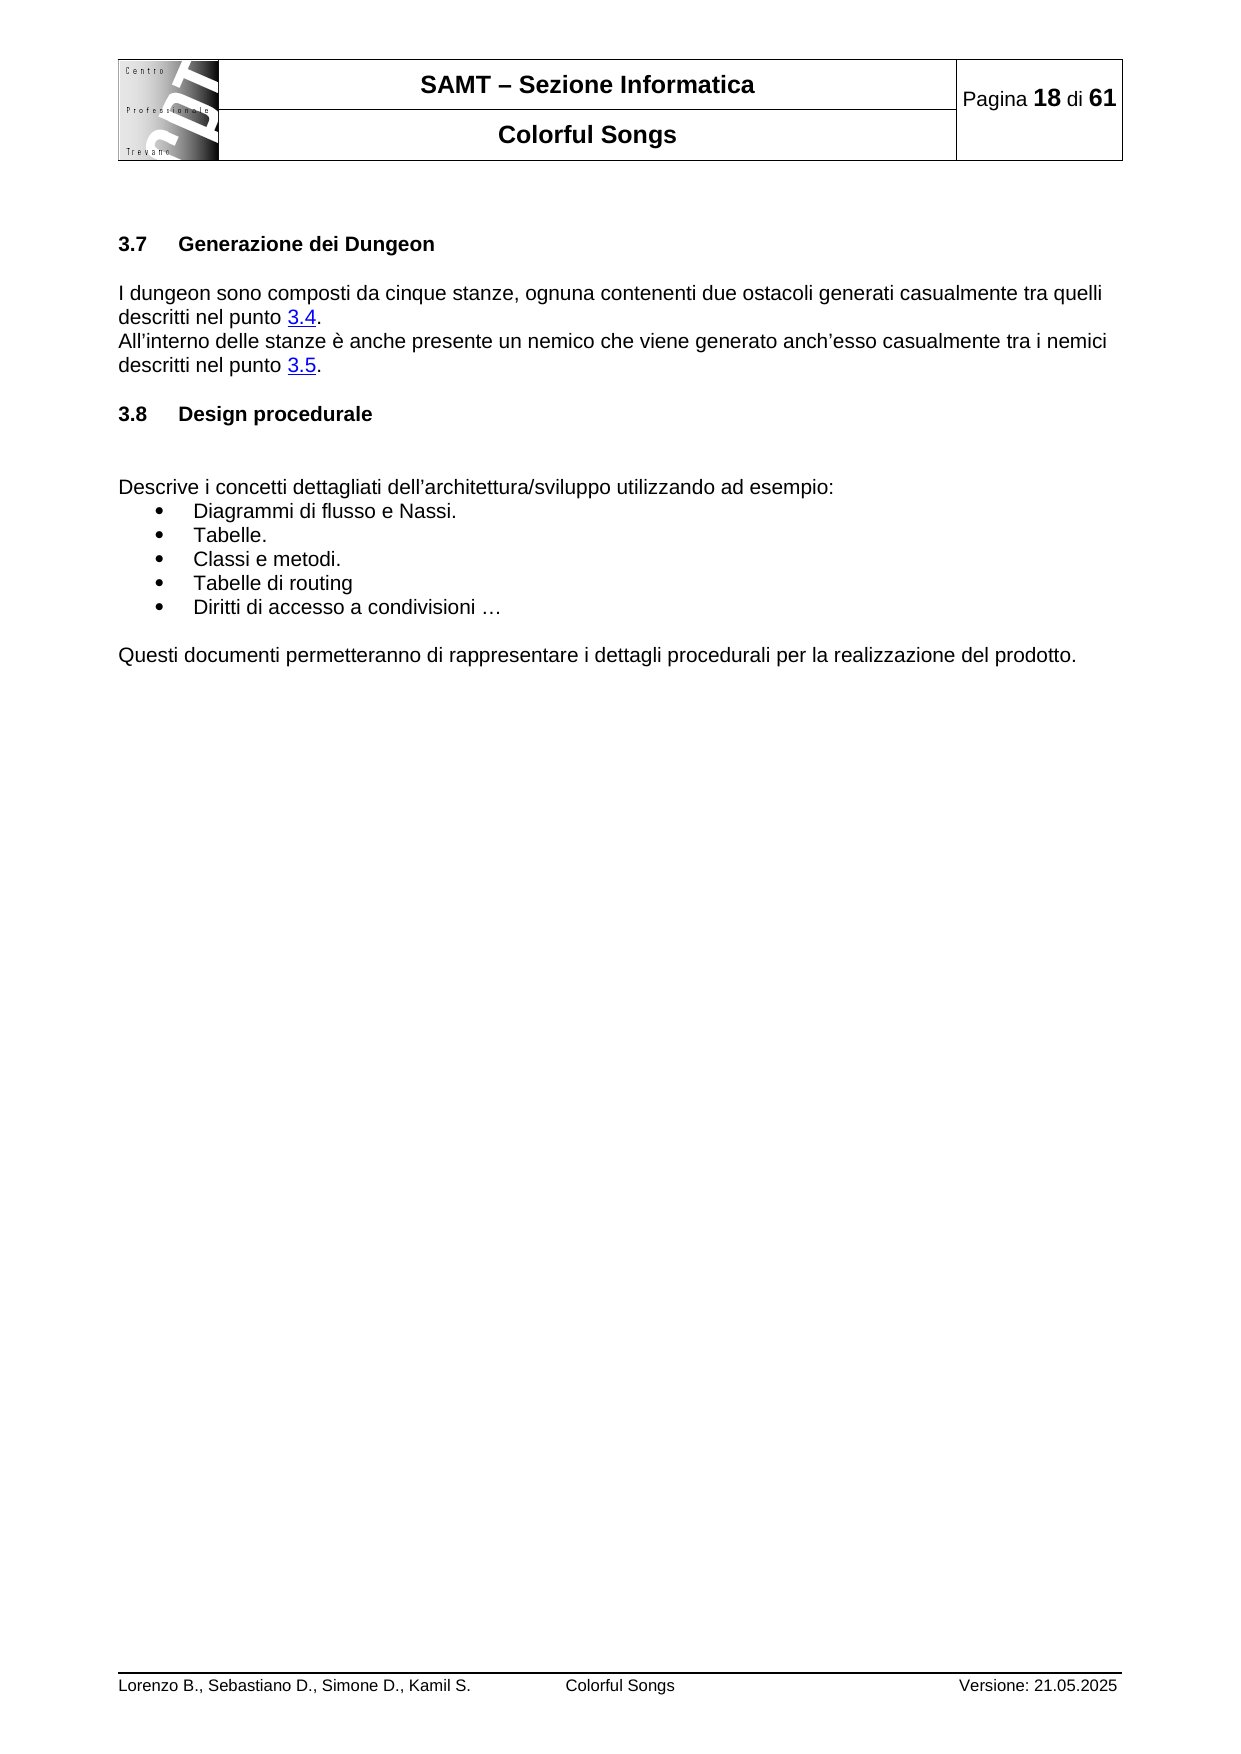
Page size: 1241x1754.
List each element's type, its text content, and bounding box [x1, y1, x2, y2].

subtitle Design procedurale [118, 402, 1122, 426]
list Classi e metodi. [156, 547, 1122, 571]
list Diagrammi di flusso e Nassi. [156, 498, 1122, 522]
text Questi documenti permetteranno di rappresentare i dettagli procedurali per la realizzazione del prodotto. [118, 643, 1122, 667]
text All’interno delle stanze è anche presente un nemico che viene generato anch’esso casualmente tra i nemici descritti nel punto 3.5. [118, 329, 1122, 377]
text Descrive i concetti dettagliati dell’architettura/sviluppo utilizzando ad esempio: [118, 474, 1122, 498]
list Tabelle. [156, 522, 1122, 547]
picture [118, 60, 219, 160]
subtitle Generazione dei Dungeon [118, 232, 1122, 256]
text I dungeon sono composti da cinque stanze, ognuna contenenti due ostacoli generati casualmente tra quelli descritti nel punto 3.4. [118, 281, 1122, 329]
list Diritti di accesso a condivisioni … [156, 595, 1122, 619]
list Tabelle di routing [156, 571, 1122, 595]
